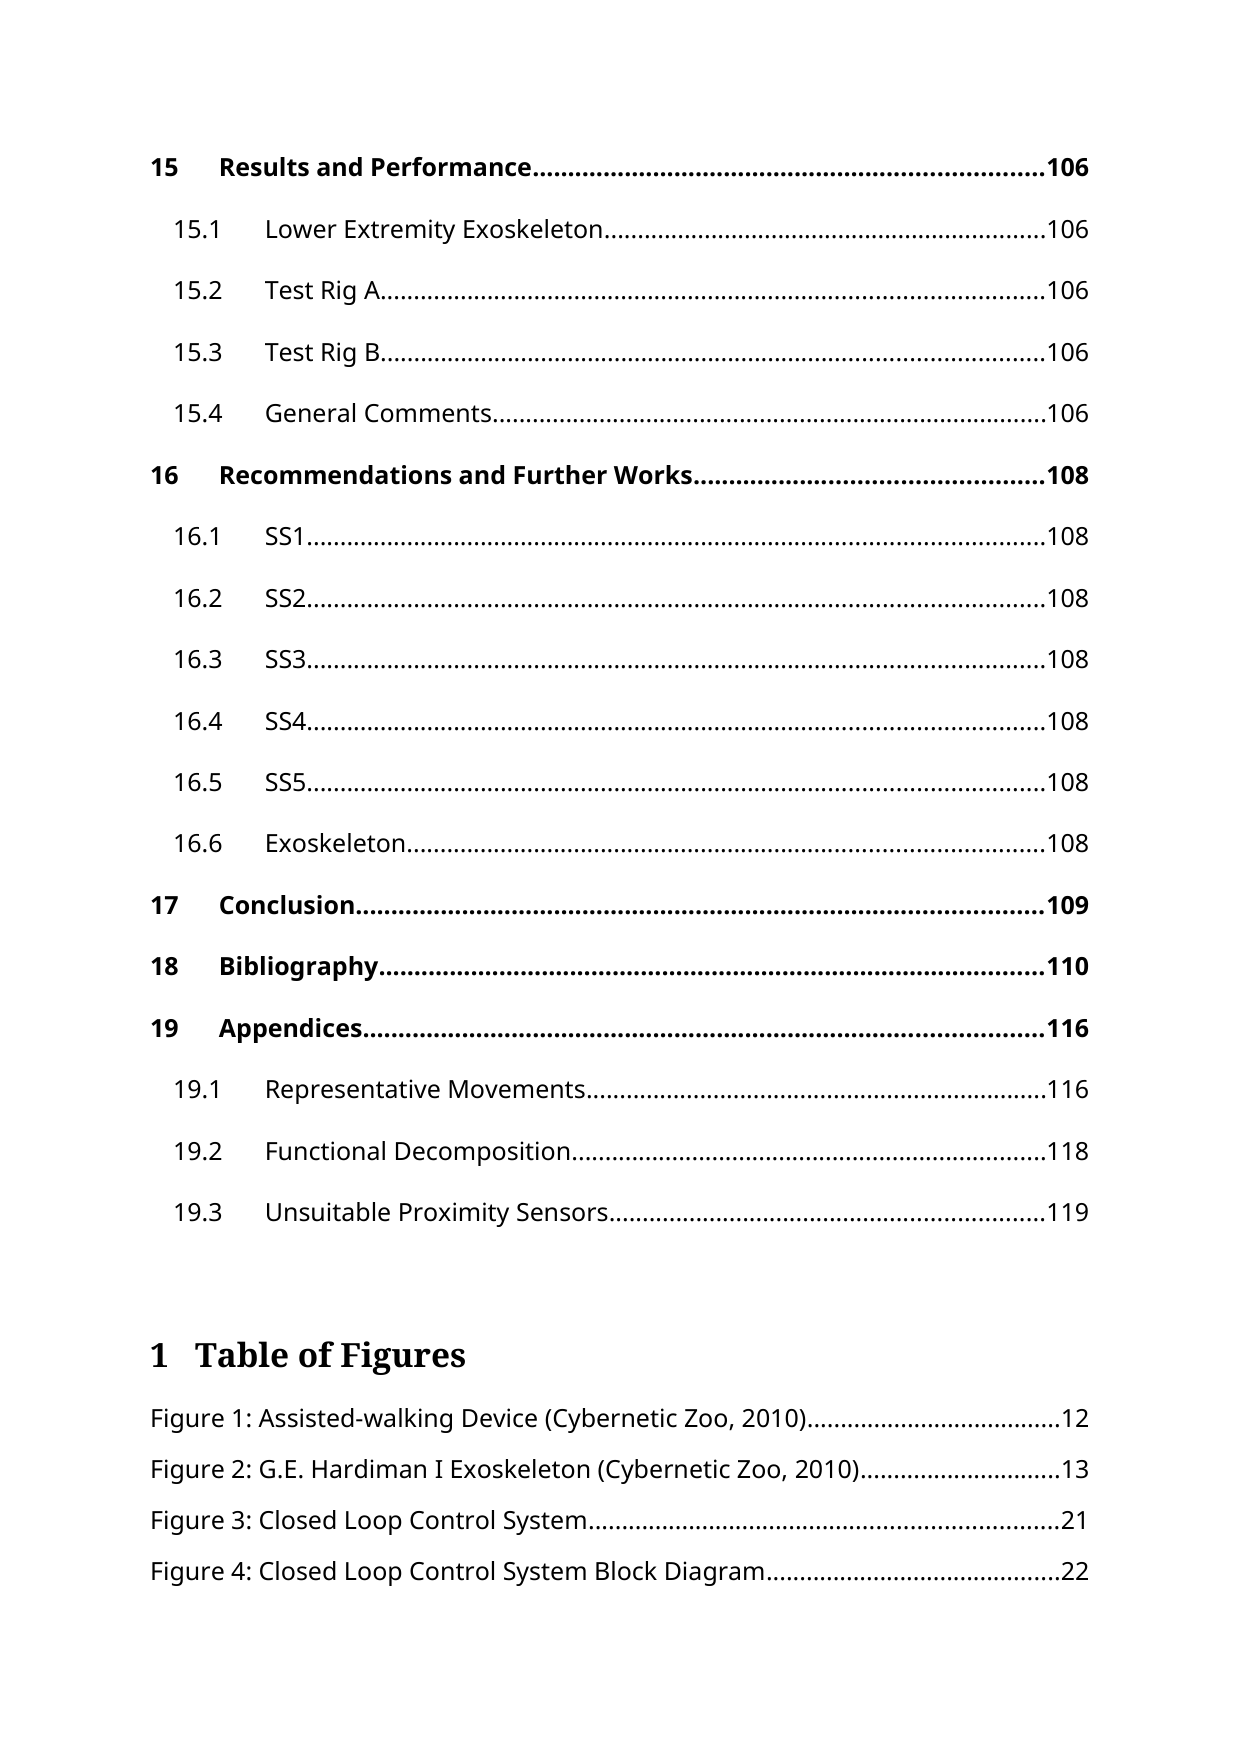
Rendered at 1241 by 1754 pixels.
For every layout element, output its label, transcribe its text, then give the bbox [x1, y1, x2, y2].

text Figure 1: Assisted-walking Device (Cybernetic Zoo, 2010) 12 [150, 1400, 1090, 1434]
text Figure 4: Closed Loop Control System Block Diagram 22 [150, 1553, 1090, 1588]
text Figure 3: Closed Loop Control System 21 [150, 1502, 1090, 1537]
text Figure 2: G.E. Hardiman I Exoskeleton (Cybernetic Zoo, 2010) 13 [150, 1451, 1090, 1486]
subtitle Table of Figures [150, 1332, 1090, 1378]
